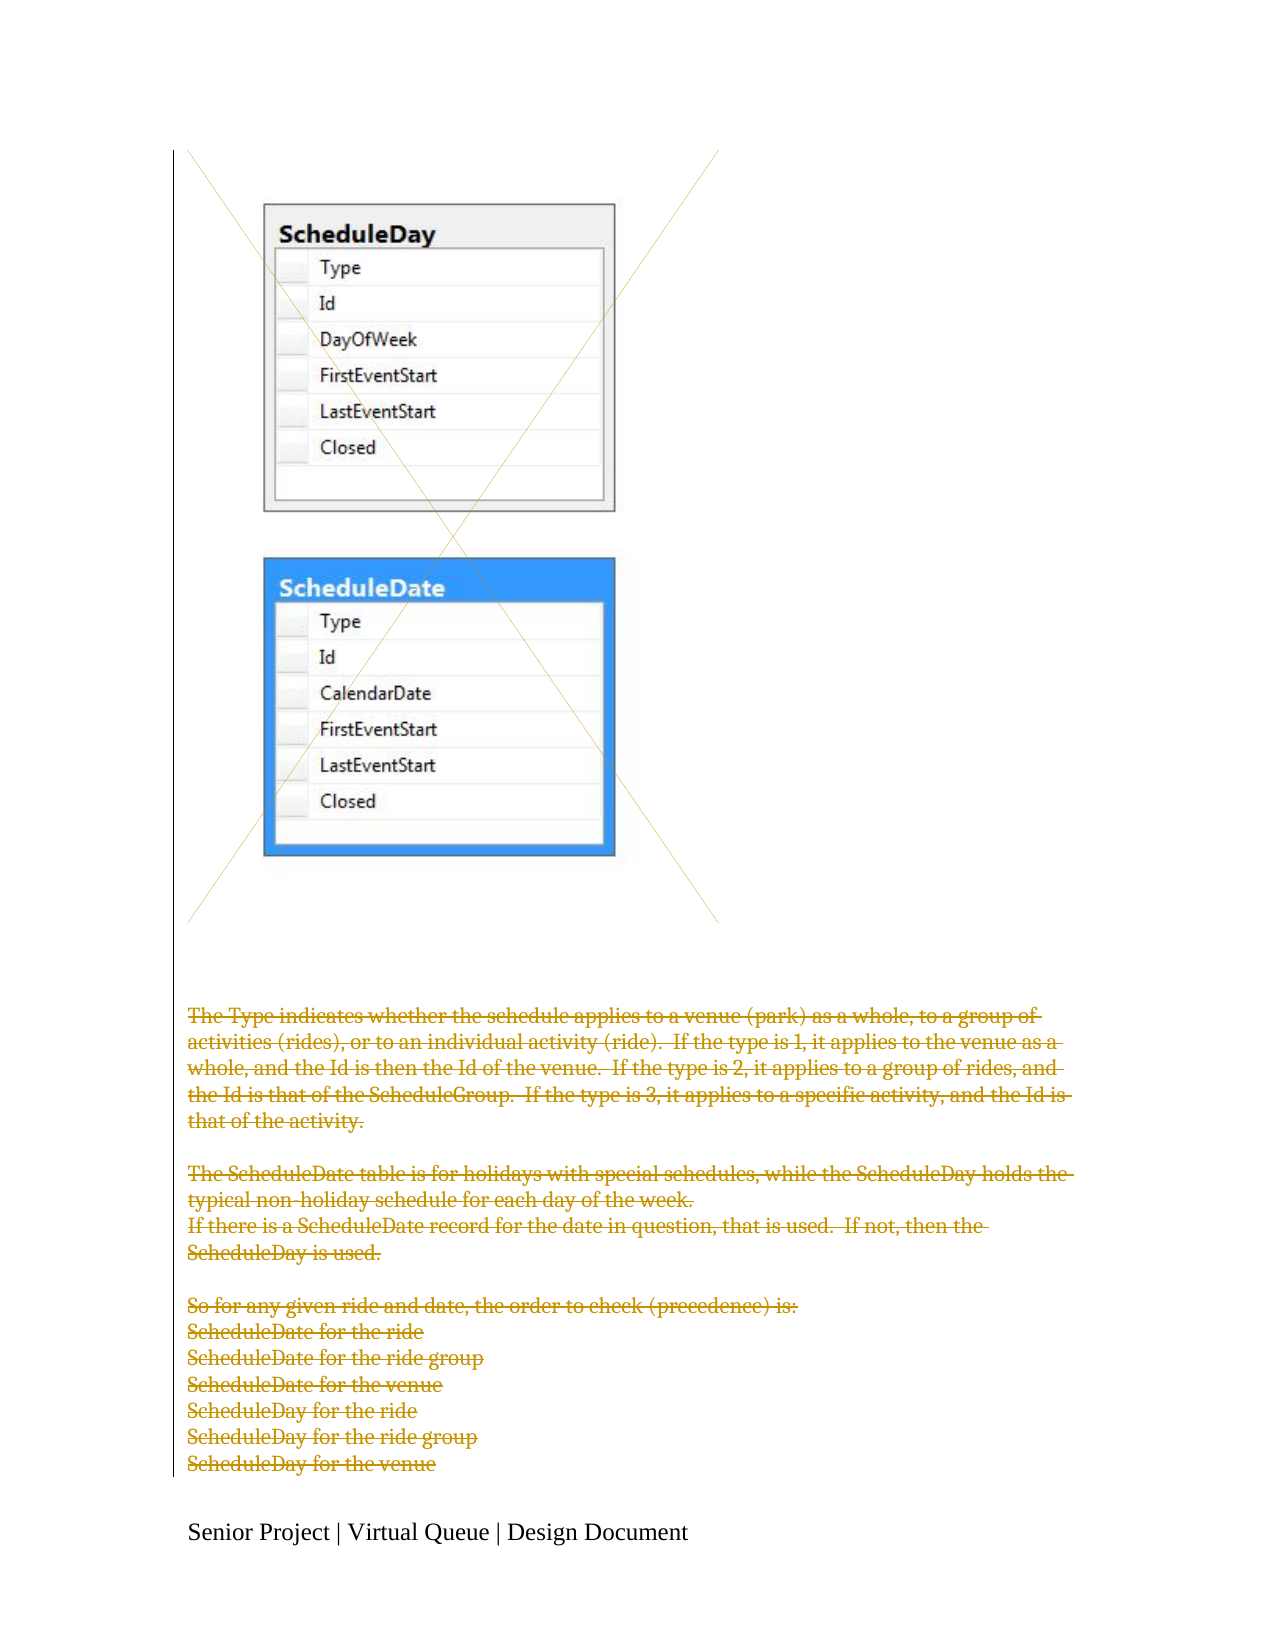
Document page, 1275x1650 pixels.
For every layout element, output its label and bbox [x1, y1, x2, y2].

picture [188, 539, 718, 924]
picture [189, 150, 717, 535]
picture [187, 151, 452, 922]
picture [454, 152, 719, 922]
